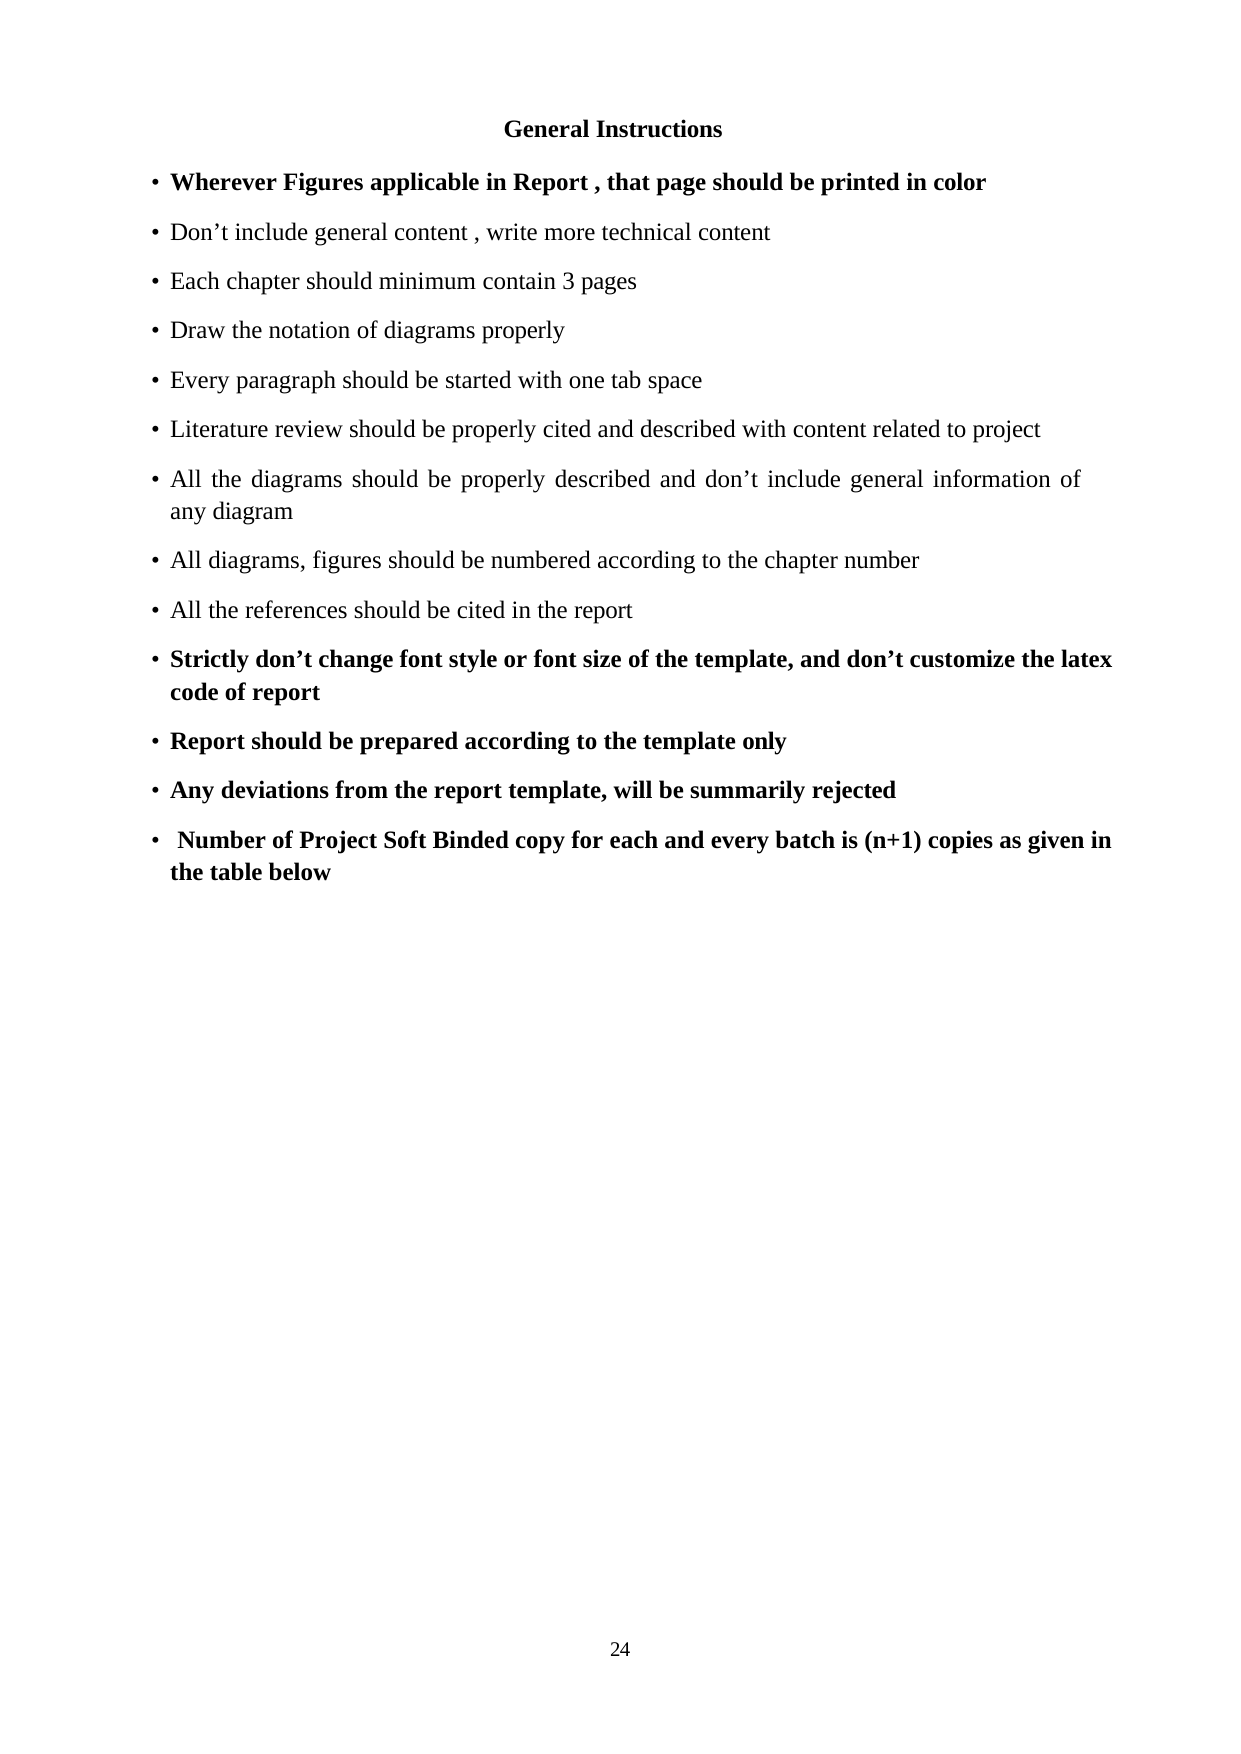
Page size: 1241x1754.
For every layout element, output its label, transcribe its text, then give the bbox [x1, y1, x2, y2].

list Don’t include general content , write more technical content [151, 217, 1152, 245]
list All diagrams, figures should be numbered according to the chapter number [151, 545, 1152, 574]
list Number of Project Soft Binded copy for each and every batch is (n+1) copies as given in the table below [151, 825, 1122, 886]
list Any deviations from the report template, will be summarily rejected [151, 775, 1152, 804]
list Report should be prepared according to the template only [151, 726, 1152, 754]
list All the references should be cited in the report [151, 595, 1152, 624]
list All the diagrams should be properly described and don’t include general information of any diagram [151, 464, 1122, 525]
list Every paragraph should be started with one tab space [151, 365, 1152, 394]
list Literature review should be properly cited and described with content related to project [151, 414, 1152, 443]
list Wherever Figures applicable in Report , that page should be printed in color [151, 167, 1152, 196]
list Strictly don’t change font style or font size of the template, and don’t customize the latex code of report [151, 644, 1122, 705]
list Draw the notation of diagrams properly [151, 316, 1152, 344]
list Each chapter should minimum contain 3 pages [151, 266, 1152, 295]
subtitle General Instructions [94, 114, 1132, 142]
